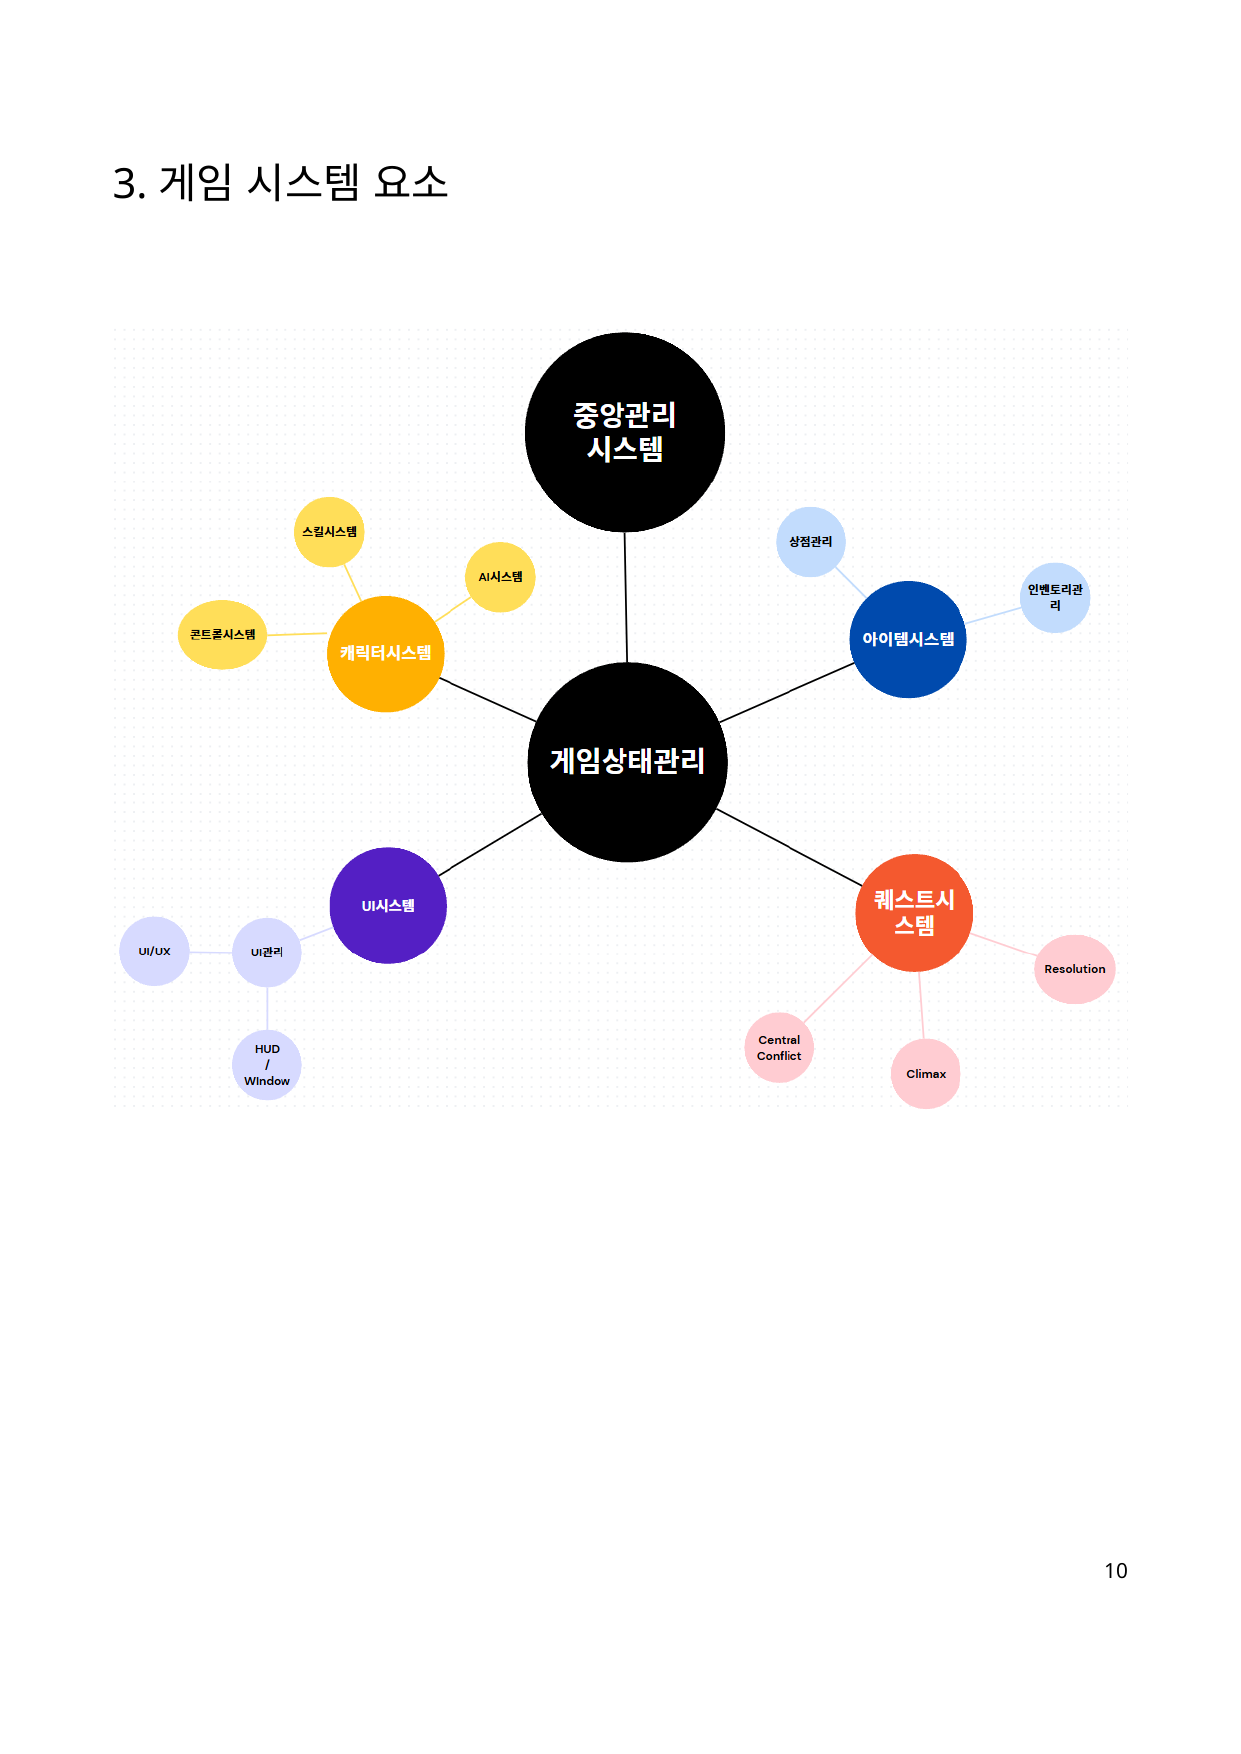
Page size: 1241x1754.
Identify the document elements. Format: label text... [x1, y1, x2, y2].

picture [112, 326, 1129, 1111]
subtitle 3. 게임 시스템 요소 [112, 150, 1128, 211]
